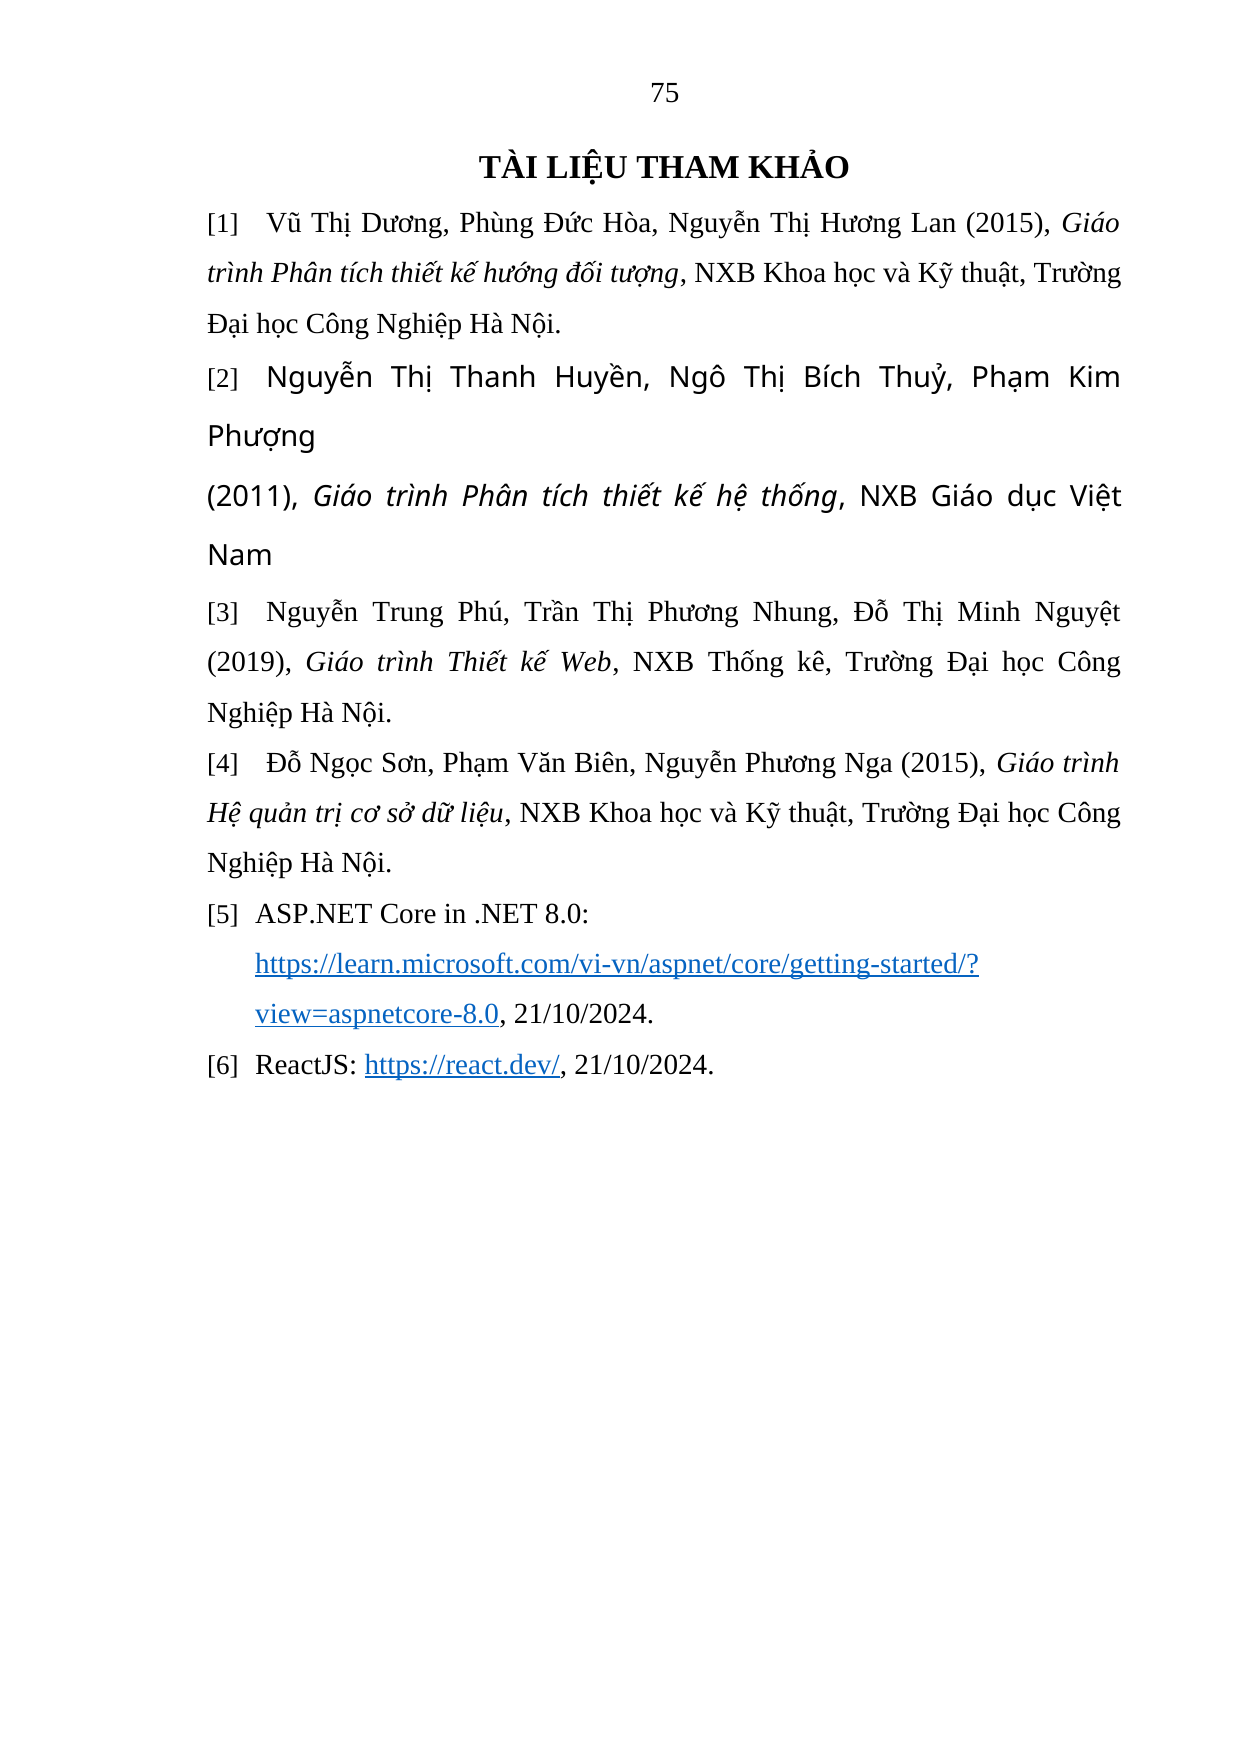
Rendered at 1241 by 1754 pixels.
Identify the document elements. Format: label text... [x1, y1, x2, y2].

subtitle TÀI LIỆU THAM KHẢO [207, 148, 1122, 186]
list ReactJS: https://react.dev/, 21/10/2024. [207, 1047, 1122, 1080]
list Nguyễn Trung Phú, Trần Thị Phương Nhung, Đỗ Thị Minh Nguyệt (2019), Giáo trình Thiết kế Web, NXB Thống kê, Trường Đại học Công Nghiệp Hà Nội. [207, 594, 1122, 728]
list Vũ Thị Dương, Phùng Đức Hòa, Nguyễn Thị Hương Lan (2015), Giáo trình Phân tích thiết kế hướng đối tượng, NXB Khoa học và Kỹ thuật, Trường Đại học Công Nghiệp Hà Nội. [207, 205, 1122, 339]
list Nguyễn Thị Thanh Huyền, Ngô Thị Bích Thuỷ, Phạm Kim Phượng (2011), Giáo trình Phân tích thiết kế hệ thống, NXB Giáo dục Việt Nam [207, 356, 1122, 574]
list ASP.NET Core in .NET 8.0: https://learn.microsoft.com/vi-vn/aspnet/core/getting-started/?view=aspnetcore-8.0, 21/10/2024. [207, 896, 1122, 1030]
list Đỗ Ngọc Sơn, Phạm Văn Biên, Nguyễn Phương Nga (2015), Giáo trình Hệ quản trị cơ sở dữ liệu, NXB Khoa học và Kỹ thuật, Trường Đại học Công Nghiệp Hà Nội. [207, 745, 1122, 879]
